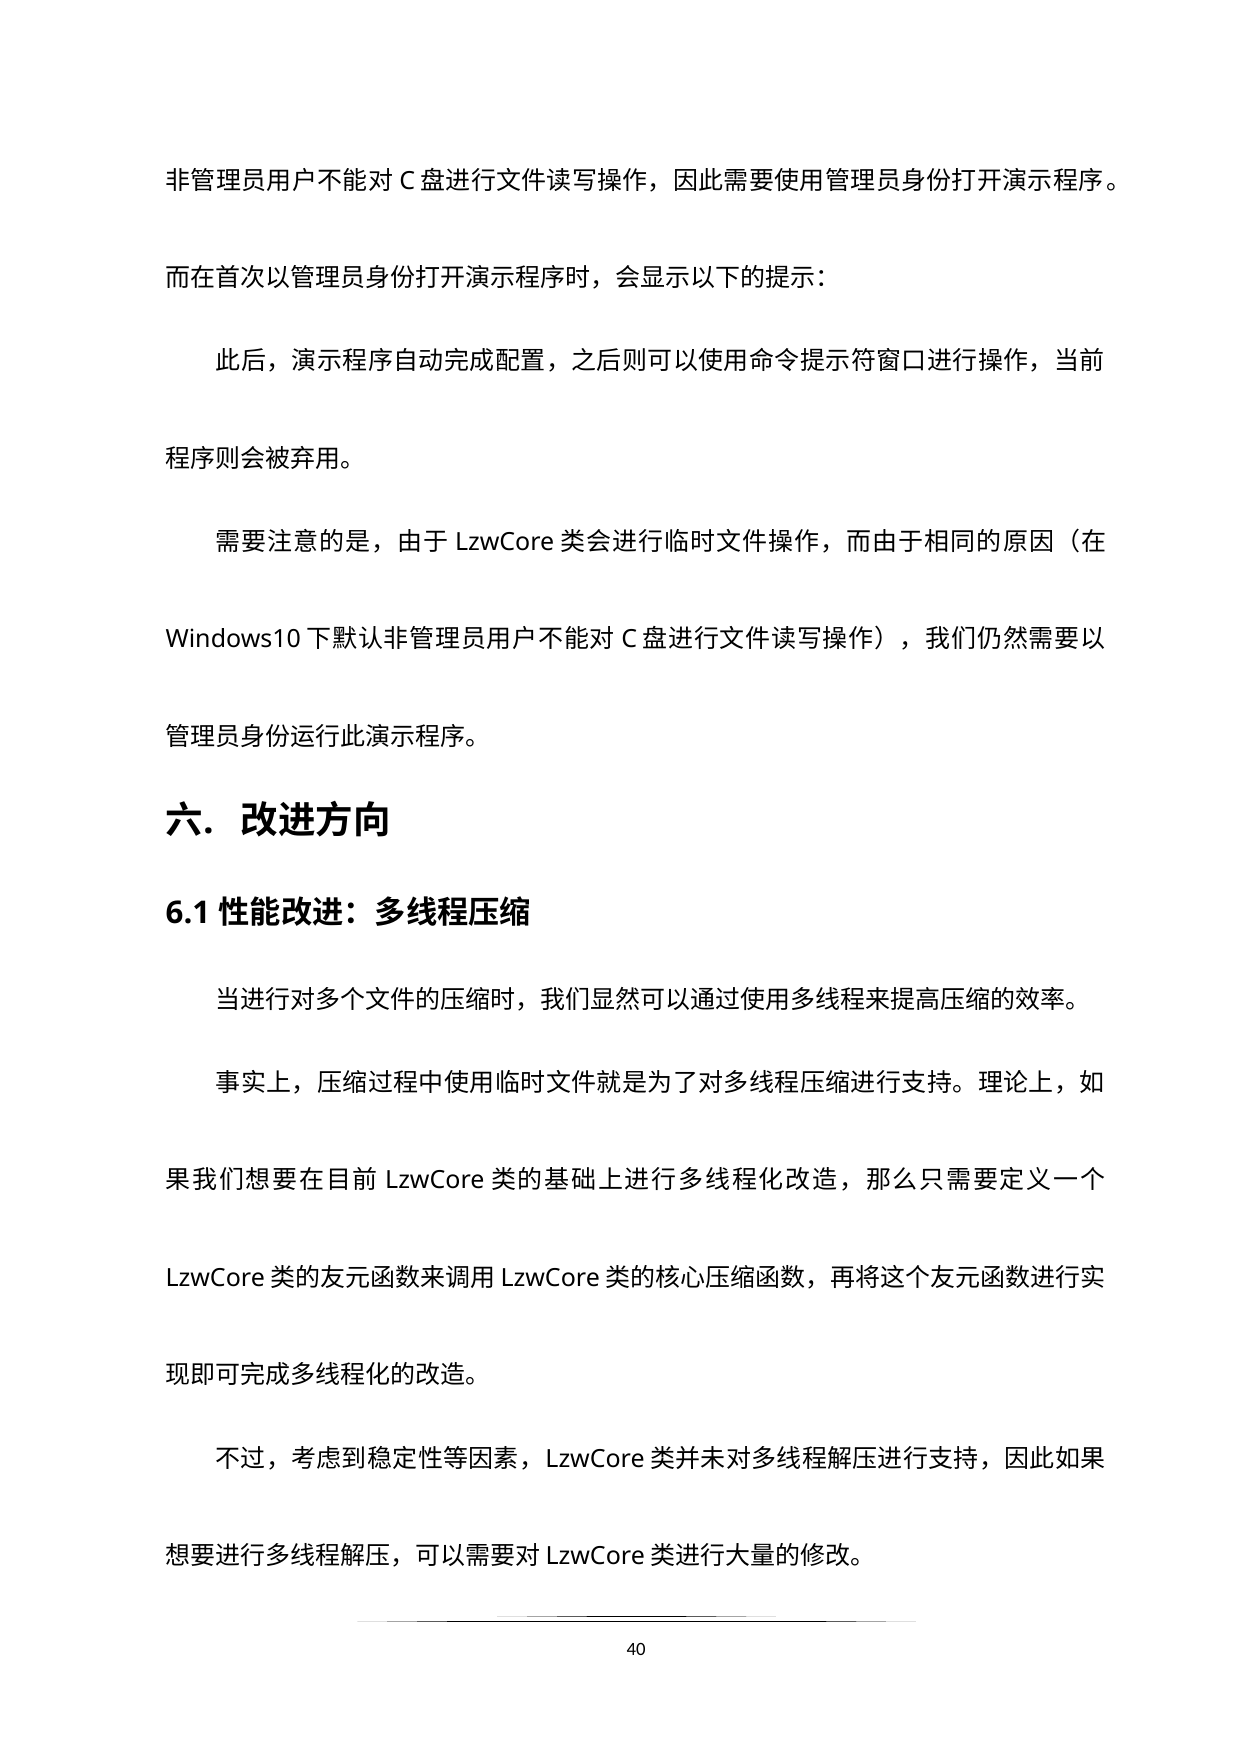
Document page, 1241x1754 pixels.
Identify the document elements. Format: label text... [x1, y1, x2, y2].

text 为了在不改变系统环境变量的前提下使自己能够直接被运行，演示程序会将自身复制到“C:\windows\system32”目录中并进行重新命名。由于在Windows10下默认非管理员用户不能对C盘进行文件读写操作，因此需要使用管理员身份打开演示程序。而在首次以管理员身份打开演示程序时，会显示以下的提示： [165, 146, 1106, 308]
text 不过，考虑到稳定性等因素，LzwCore类并未对多线程解压进行支持，因此如果想要进行多线程解压，可以需要对LzwCore类进行大量的修改。 [165, 1424, 1106, 1586]
text 此后，演示程序自动完成配置，之后则可以使用命令提示符窗口进行操作，当前程序则会被弃用。 [165, 326, 1106, 489]
text 事实上，压缩过程中使用临时文件就是为了对多线程压缩进行支持。理论上，如果我们想要在目前LzwCore类的基础上进行多线程化改造，那么只需要定义一个LzwCore类的友元函数来调用LzwCore类的核心压缩函数，再将这个友元函数进行实现即可完成多线程化的改造。 [165, 1048, 1106, 1406]
text 当进行对多个文件的压缩时，我们显然可以通过使用多线程来提高压缩的效率。 [165, 965, 1106, 1030]
text 6.1 性能改进：多线程压缩 [165, 877, 1106, 942]
text 需要注意的是，由于LzwCore类会进行临时文件操作，而由于相同的原因（在Windows10下默认非管理员用户不能对C盘进行文件读写操作），我们仍然需要以管理员身份运行此演示程序。 [165, 507, 1106, 767]
list 改进方向 [165, 785, 1106, 850]
